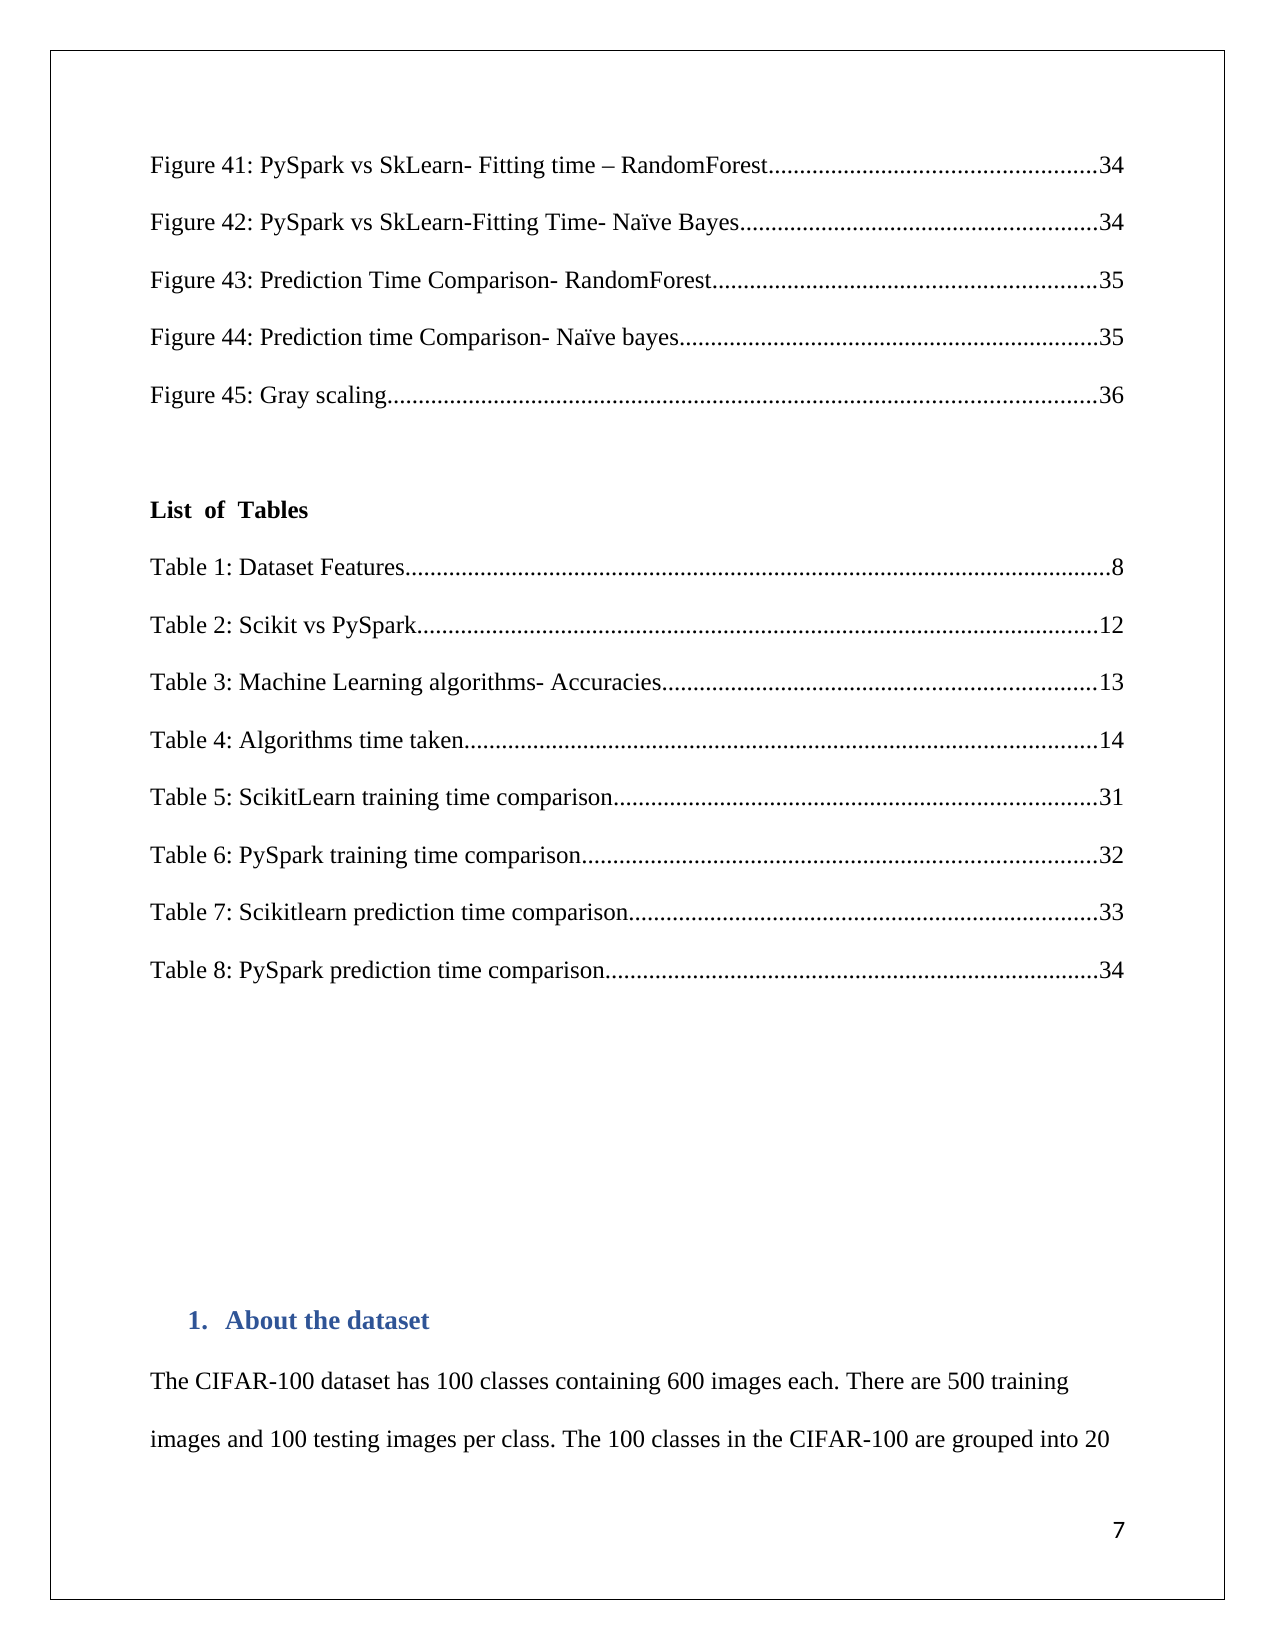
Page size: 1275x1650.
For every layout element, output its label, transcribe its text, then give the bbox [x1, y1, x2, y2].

text Figure 43: Prediction Time Comparison- RandomForest 35 [150, 265, 1125, 294]
text Figure 41: PySpark vs SkLearn- Fitting time – RandomForest 34 [150, 150, 1125, 179]
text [150, 1366, 1125, 1453]
text Table 1: Dataset Features 8 [150, 552, 1125, 581]
text Table 4: Algorithms time taken 14 [150, 725, 1125, 754]
text Table 8: PySpark prediction time comparison 34 [150, 955, 1125, 984]
text List of Tables [150, 495, 1125, 524]
text Table 5: ScikitLearn training time comparison 31 [150, 782, 1125, 811]
text Figure 45: Gray scaling 36 [150, 380, 1125, 409]
text Table 7: Scikitlearn prediction time comparison 33 [150, 897, 1125, 926]
text Table 2: Scikit vs PySpark 12 [150, 610, 1125, 639]
text Figure 44: Prediction time Comparison- Naïve bayes 35 [150, 322, 1125, 351]
text Figure 42: PySpark vs SkLearn-Fitting Time- Naïve Bayes 34 [150, 207, 1125, 236]
subtitle About the dataset [187, 1304, 1125, 1335]
text Table 6: PySpark training time comparison 32 [150, 840, 1125, 869]
text Table 3: Machine Learning algorithms- Accuracies 13 [150, 667, 1125, 696]
